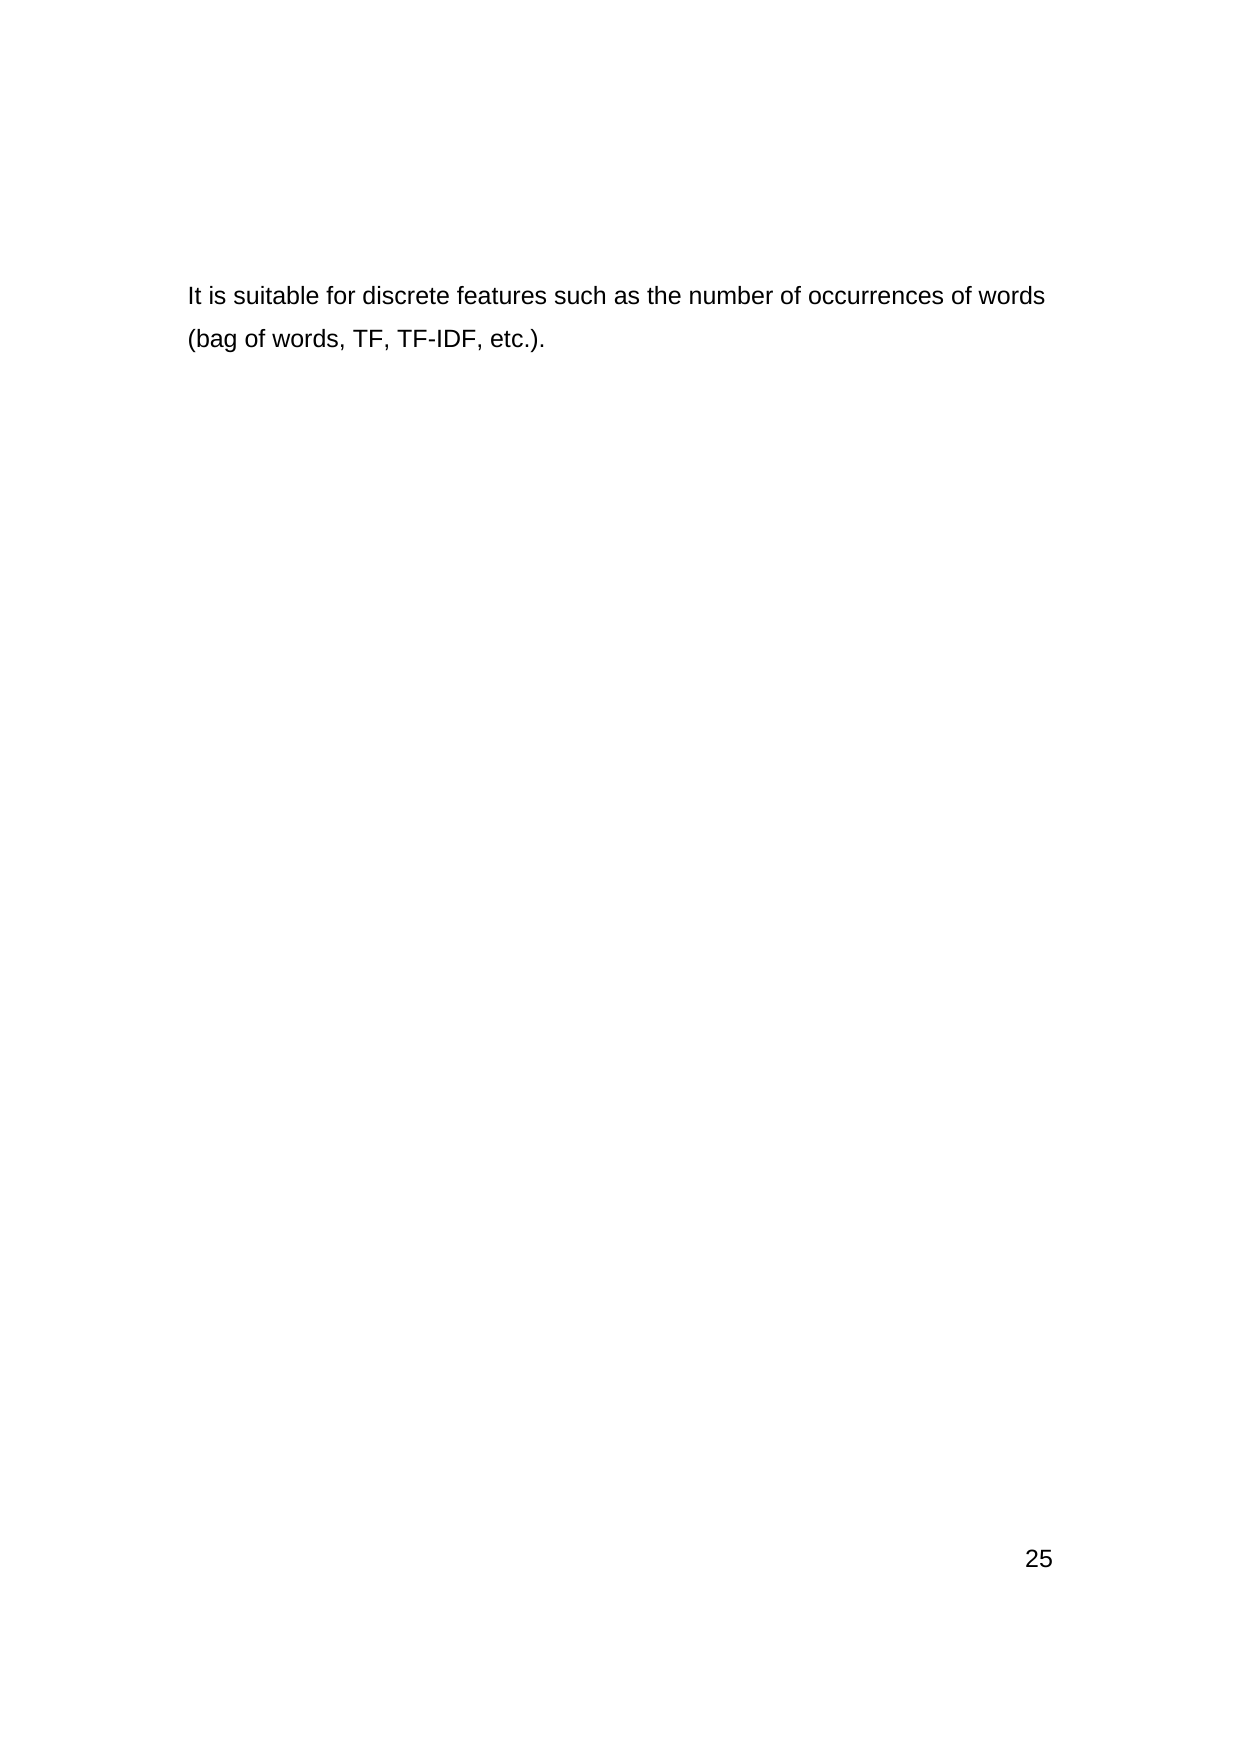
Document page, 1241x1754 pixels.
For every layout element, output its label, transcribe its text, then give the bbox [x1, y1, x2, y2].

text It is suitable for discrete features such as the number of occurrences of words (bag of words, TF, TF-IDF, etc.). [187, 281, 1053, 352]
